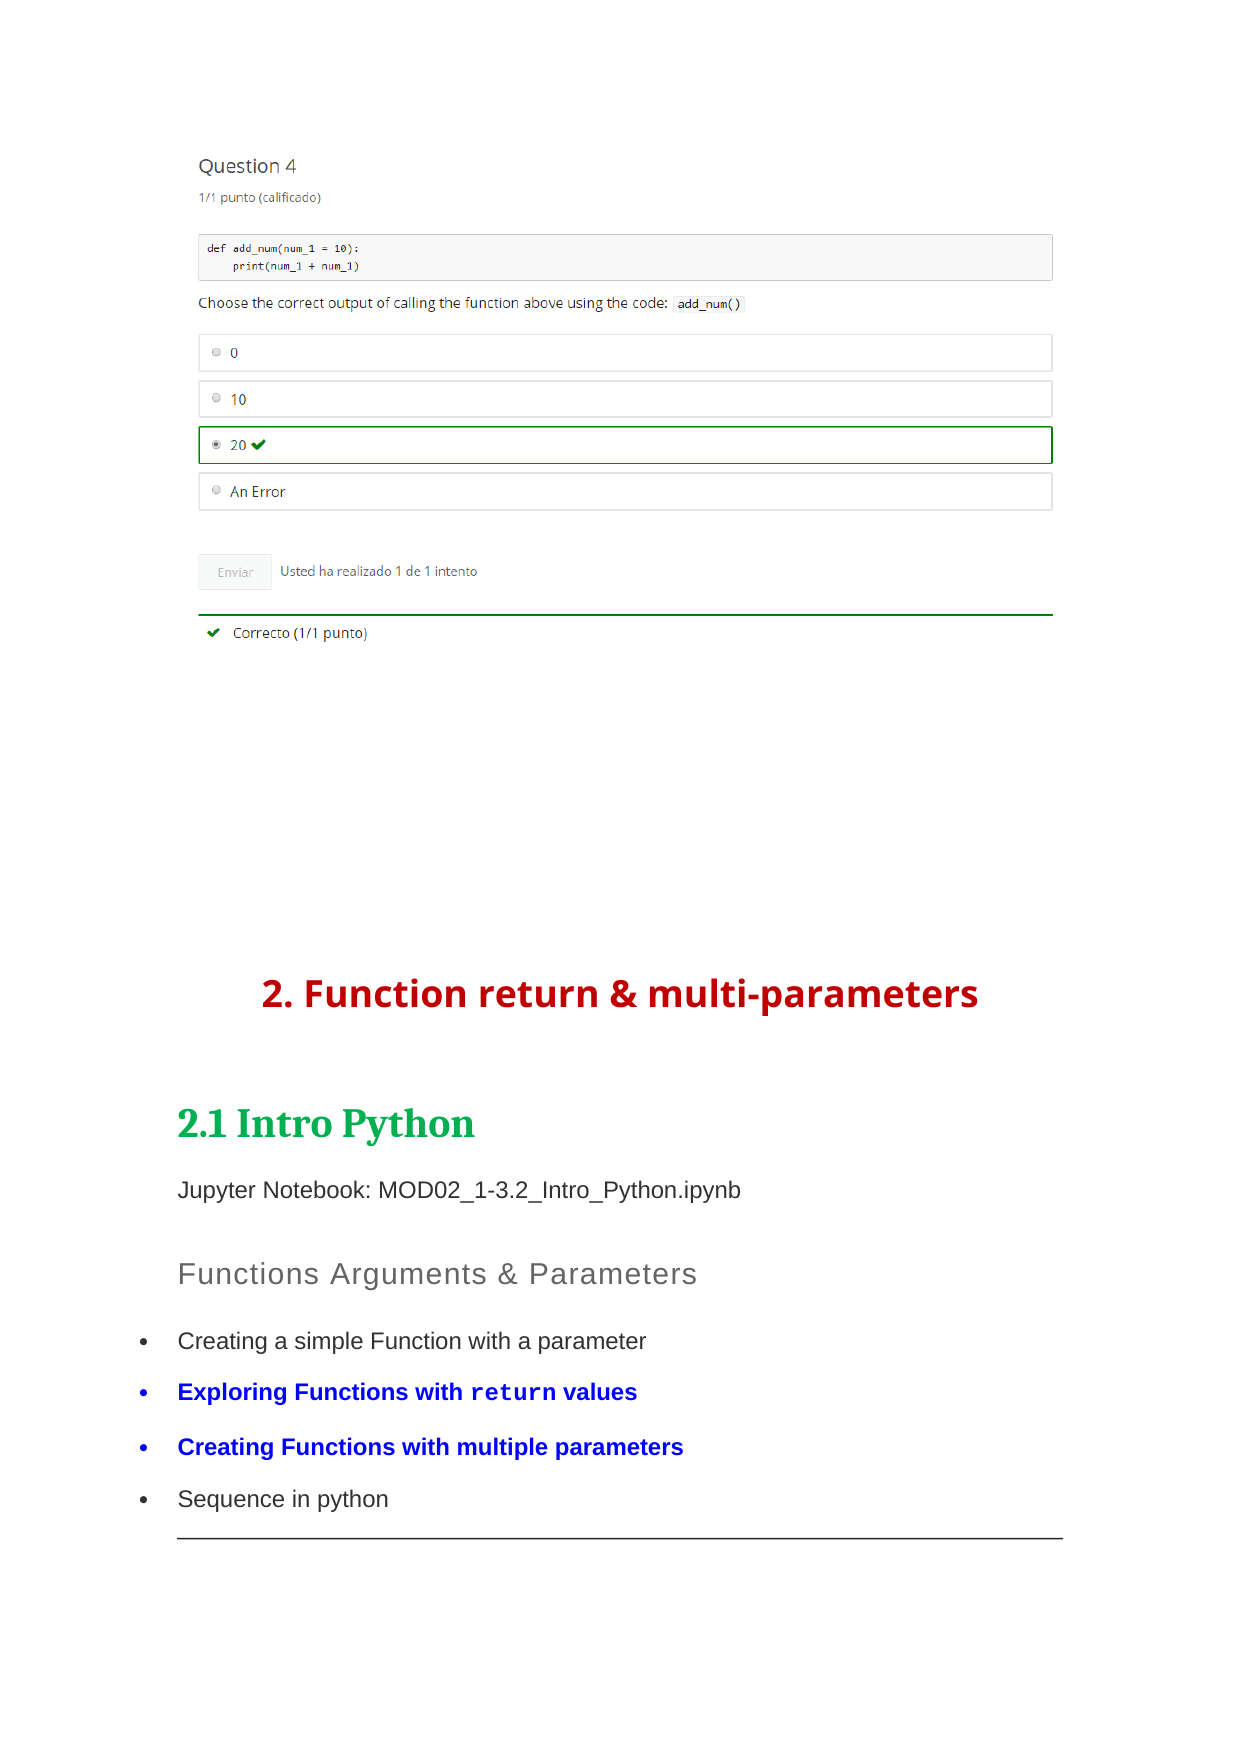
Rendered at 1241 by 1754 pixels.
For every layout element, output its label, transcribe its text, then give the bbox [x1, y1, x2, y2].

text 2. Function return & multi-parameters [177, 968, 1063, 1019]
picture [177, 147, 1062, 651]
text Jupyter Notebook: MOD02_1-3.2_Intro_Python.ipynb [177, 1176, 1063, 1204]
list Creating a simple Function with a parameter [140, 1320, 1063, 1355]
text 2.1 Intro Python [177, 1100, 1063, 1148]
text Functions Arguments & Parameters [177, 1256, 1063, 1291]
list Creating Functions with multiple parameters [140, 1425, 1063, 1460]
list Exploring Functions with return values [140, 1372, 1063, 1407]
list Sequence in python [140, 1478, 1063, 1513]
